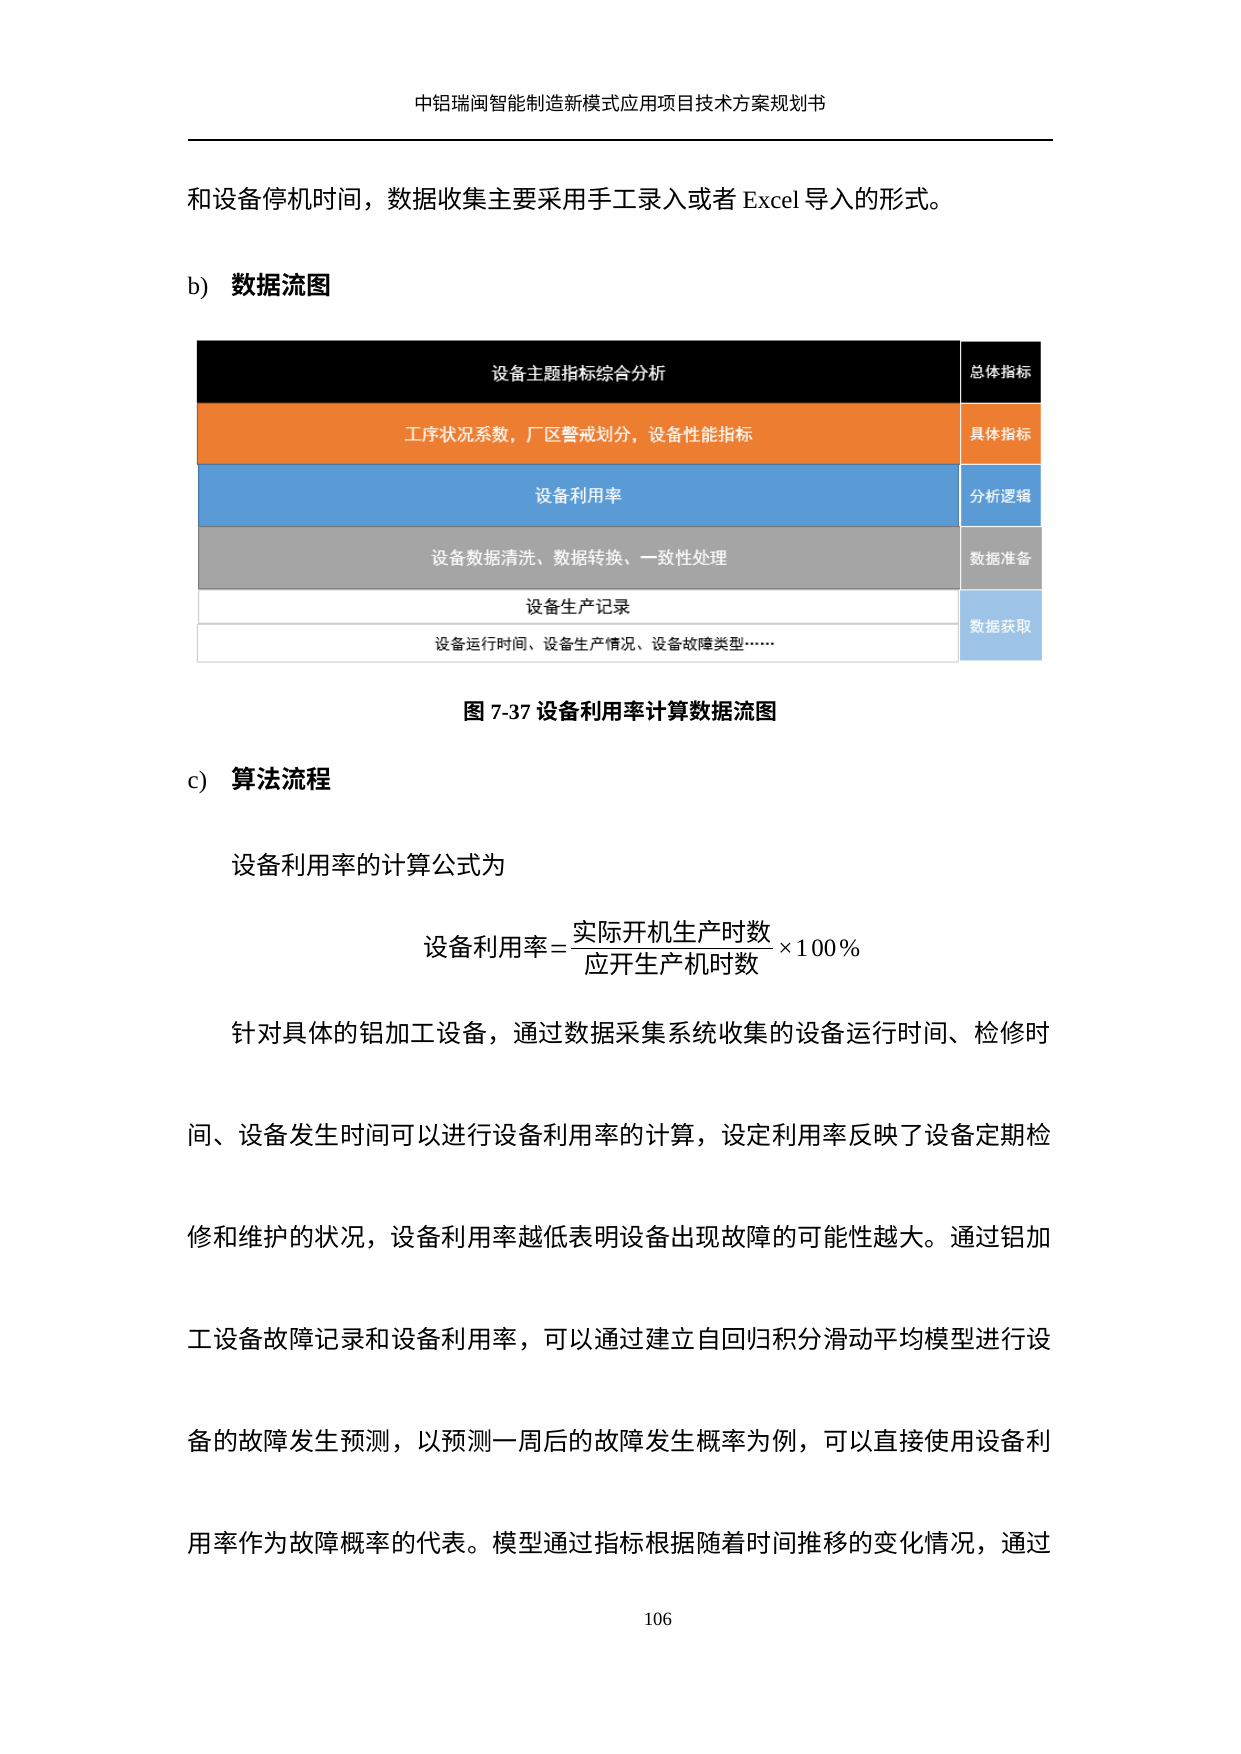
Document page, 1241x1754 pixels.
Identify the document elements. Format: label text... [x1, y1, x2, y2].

subtitle 数据流图 [187, 250, 1053, 318]
picture [187, 336, 1053, 666]
text 设备利用率的计算公式为 [187, 829, 1053, 897]
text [187, 998, 1053, 1575]
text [187, 164, 1053, 232]
subtitle 算法流程 [187, 743, 1053, 811]
